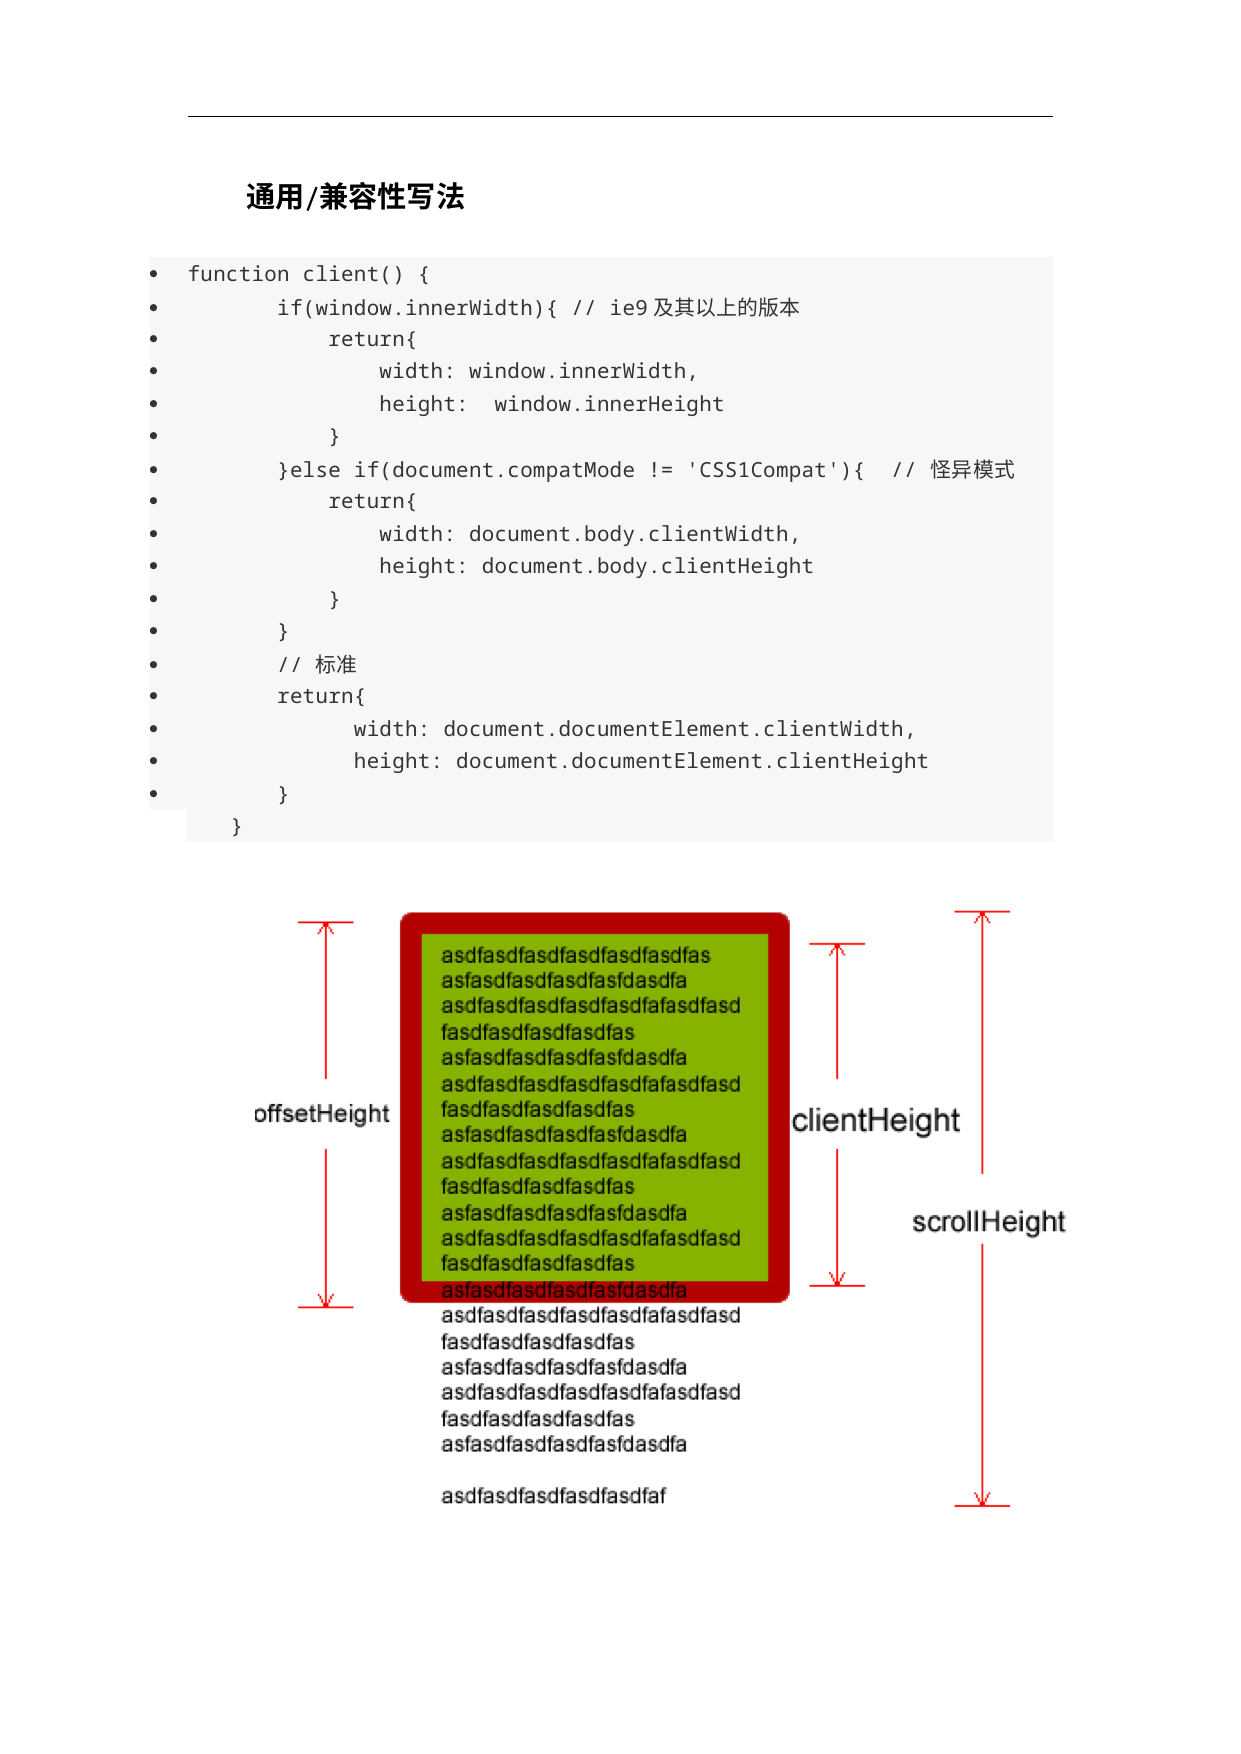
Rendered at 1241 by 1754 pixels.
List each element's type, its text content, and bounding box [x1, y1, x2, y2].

list } [150, 777, 1053, 810]
list }else if(document.compatMode != 'CSS1Compat'){ // 怪异模式 [150, 452, 1053, 485]
list if(window.innerWidth){ // ie9及其以上的版本 [150, 290, 1053, 322]
list height: document.body.clientHeight [150, 550, 1053, 582]
list width: window.innerWidth, [150, 355, 1053, 387]
list // 标准 [150, 647, 1053, 680]
list return{ [150, 322, 1053, 355]
picture [237, 874, 1103, 1547]
list return{ [150, 680, 1053, 712]
list function client() { [150, 257, 1053, 290]
text } [187, 810, 1053, 842]
subtitle 通用/兼容性写法 [187, 162, 1053, 227]
list width: document.body.clientWidth, [150, 517, 1053, 550]
list return{ [150, 485, 1053, 517]
list } [150, 582, 1053, 615]
list } [150, 420, 1053, 452]
list height: window.innerHeight [150, 387, 1053, 420]
list width: document.documentElement.clientWidth, [150, 712, 1053, 745]
list } [150, 615, 1053, 647]
list height: document.documentElement.clientHeight [150, 745, 1053, 777]
